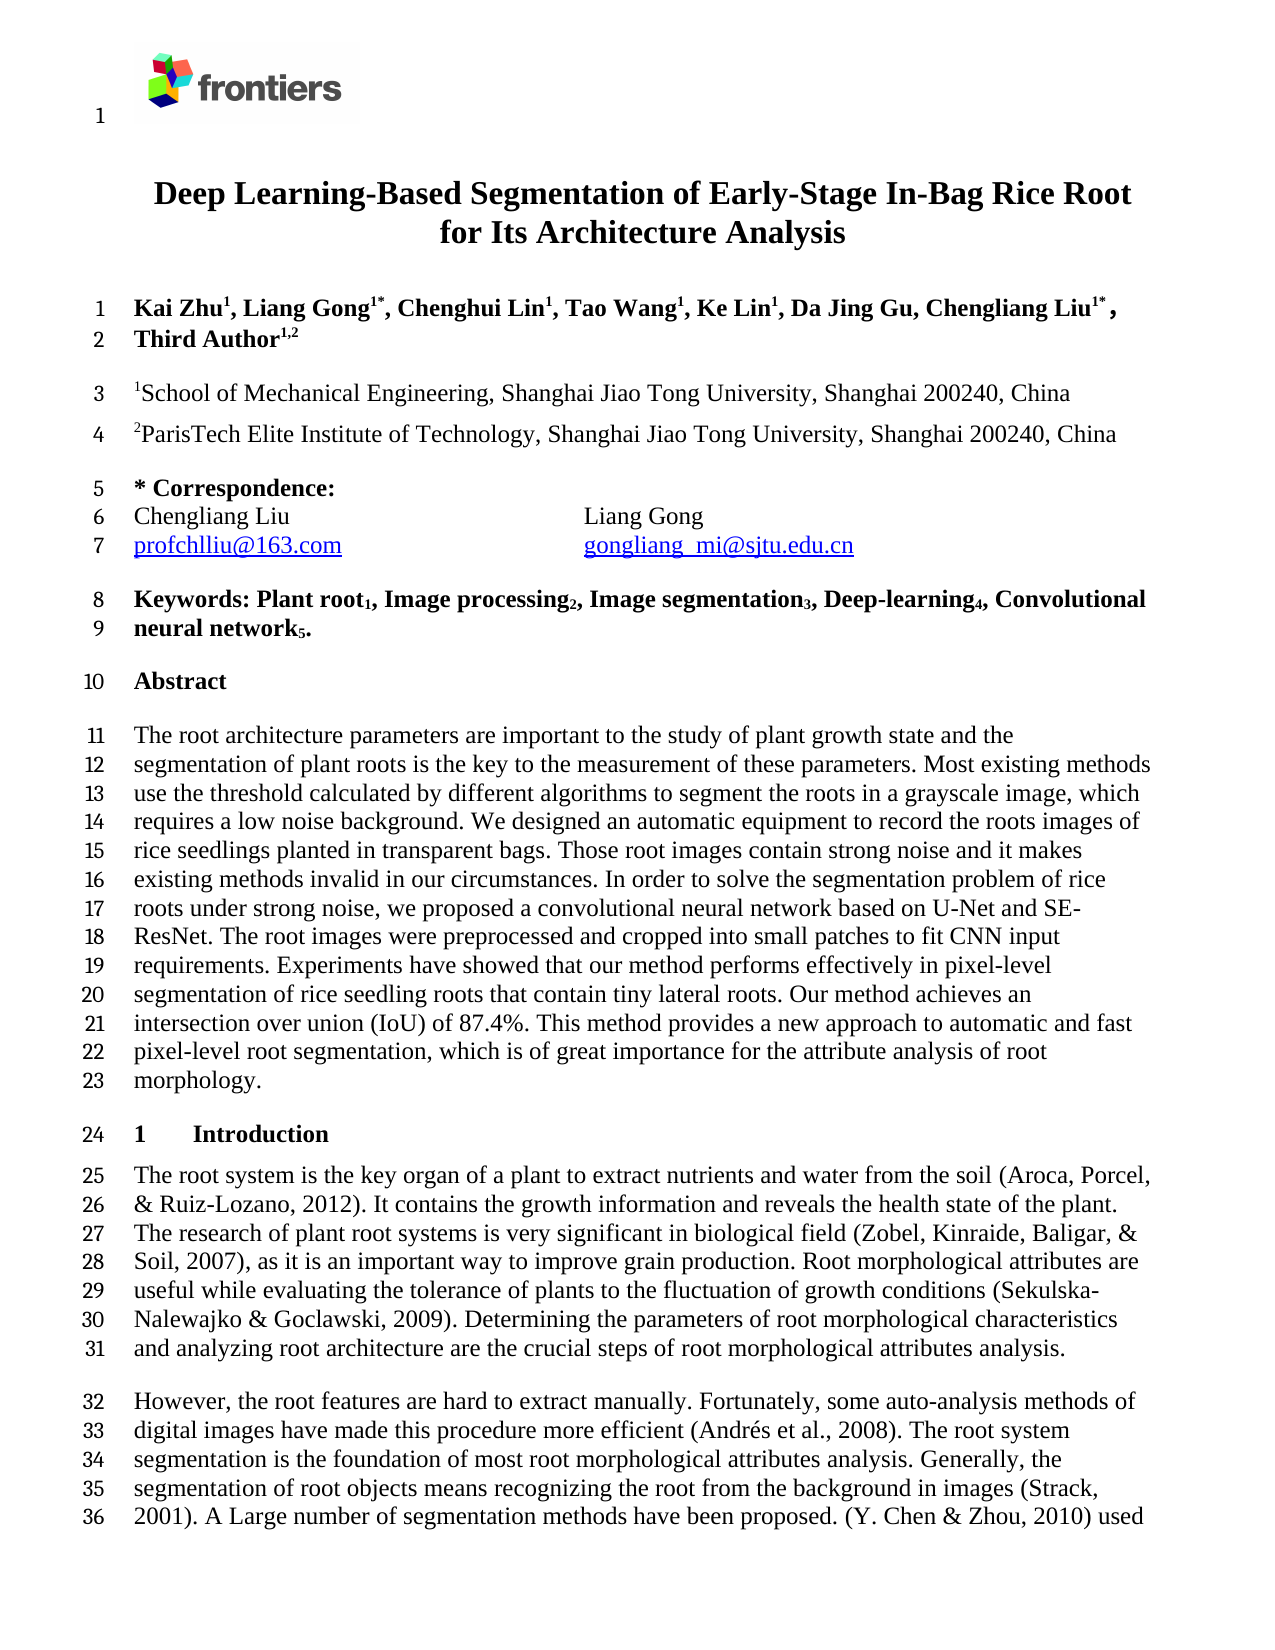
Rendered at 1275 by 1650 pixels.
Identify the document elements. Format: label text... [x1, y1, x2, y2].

text The root architecture parameters are important to the study of plant growth state and the segmentation of plant roots is the key to the measurement of these parameters. Most existing methods use the threshold calculated by different algorithms to segment the roots in a grayscale image, which requires a low noise background. We designed an automatic equipment to record the roots images of rice seedlings planted in transparent bags. Those root images contain strong noise and it makes existing methods invalid in our circumstances. In order to solve the segmentation problem of rice roots under strong noise, we proposed a convolutional neural network based on U-Net and SE-ResNet. The root images were preprocessed and cropped into small patches to fit CNN input requirements. Experiments have showed that our method performs effectively in pixel-level segmentation of rice seedling roots that contain tiny lateral roots. Our method achieves an intersection over union (IoU) of 87.4%. This method provides a new approach to automatic and fast pixel-level root segmentation, which is of great importance for the attribute analysis of root morphology. [133, 720, 1152, 1094]
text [133, 1386, 1152, 1530]
picture [133, 42, 361, 124]
text The root system is the key organ of a plant to extract nutrients and water from the soil (Aroca, Porcel, & Ruiz-Lozano, 2012). It contains the growth information and reveals the health state of the plant. The research of plant root systems is very significant in biological field (Zobel, Kinraide, Baligar, & Soil, 2007), as it is an important way to improve grain production. Root morphological attributes are useful while evaluating the tolerance of plants to the fluctuation of growth conditions (Sekulska-Nalewajko & Goclawski, 2009). Determining the parameters of root morphological characteristics and analyzing root architecture are the crucial steps of root morphological attributes analysis. [133, 1160, 1152, 1361]
text 1School of Mechanical Engineering, Shanghai Jiao Tong University, Shanghai 200240, China [133, 378, 1152, 406]
list Keywords: Plant root1, Image processing2, Image segmentation3, Deep-learning4, Convolutional neural network5. [133, 584, 1152, 641]
subtitle Introduction [133, 1119, 1152, 1148]
text 2ParisTech Elite Institute of Technology, Shanghai Jiao Tong University, Shanghai 200240, China [133, 419, 1152, 448]
text * Correspondence: Chengliang Liu Liang Gong profchlliu@163.com gongliang_mi@sjtu.edu.cn [133, 473, 1152, 559]
title Deep Learning-Based Segmentation of Early-Stage In-Bag Rice Root for Its Architecture Analysis [133, 173, 1152, 250]
list Kai Zhu1, Liang Gong1*, Chenghui Lin1, Tao Wang1, Ke Lin1, Da Jing Gu, Chengliang Liu1*， Third Author1,2 [133, 288, 1152, 353]
list Abstract [133, 666, 1152, 695]
